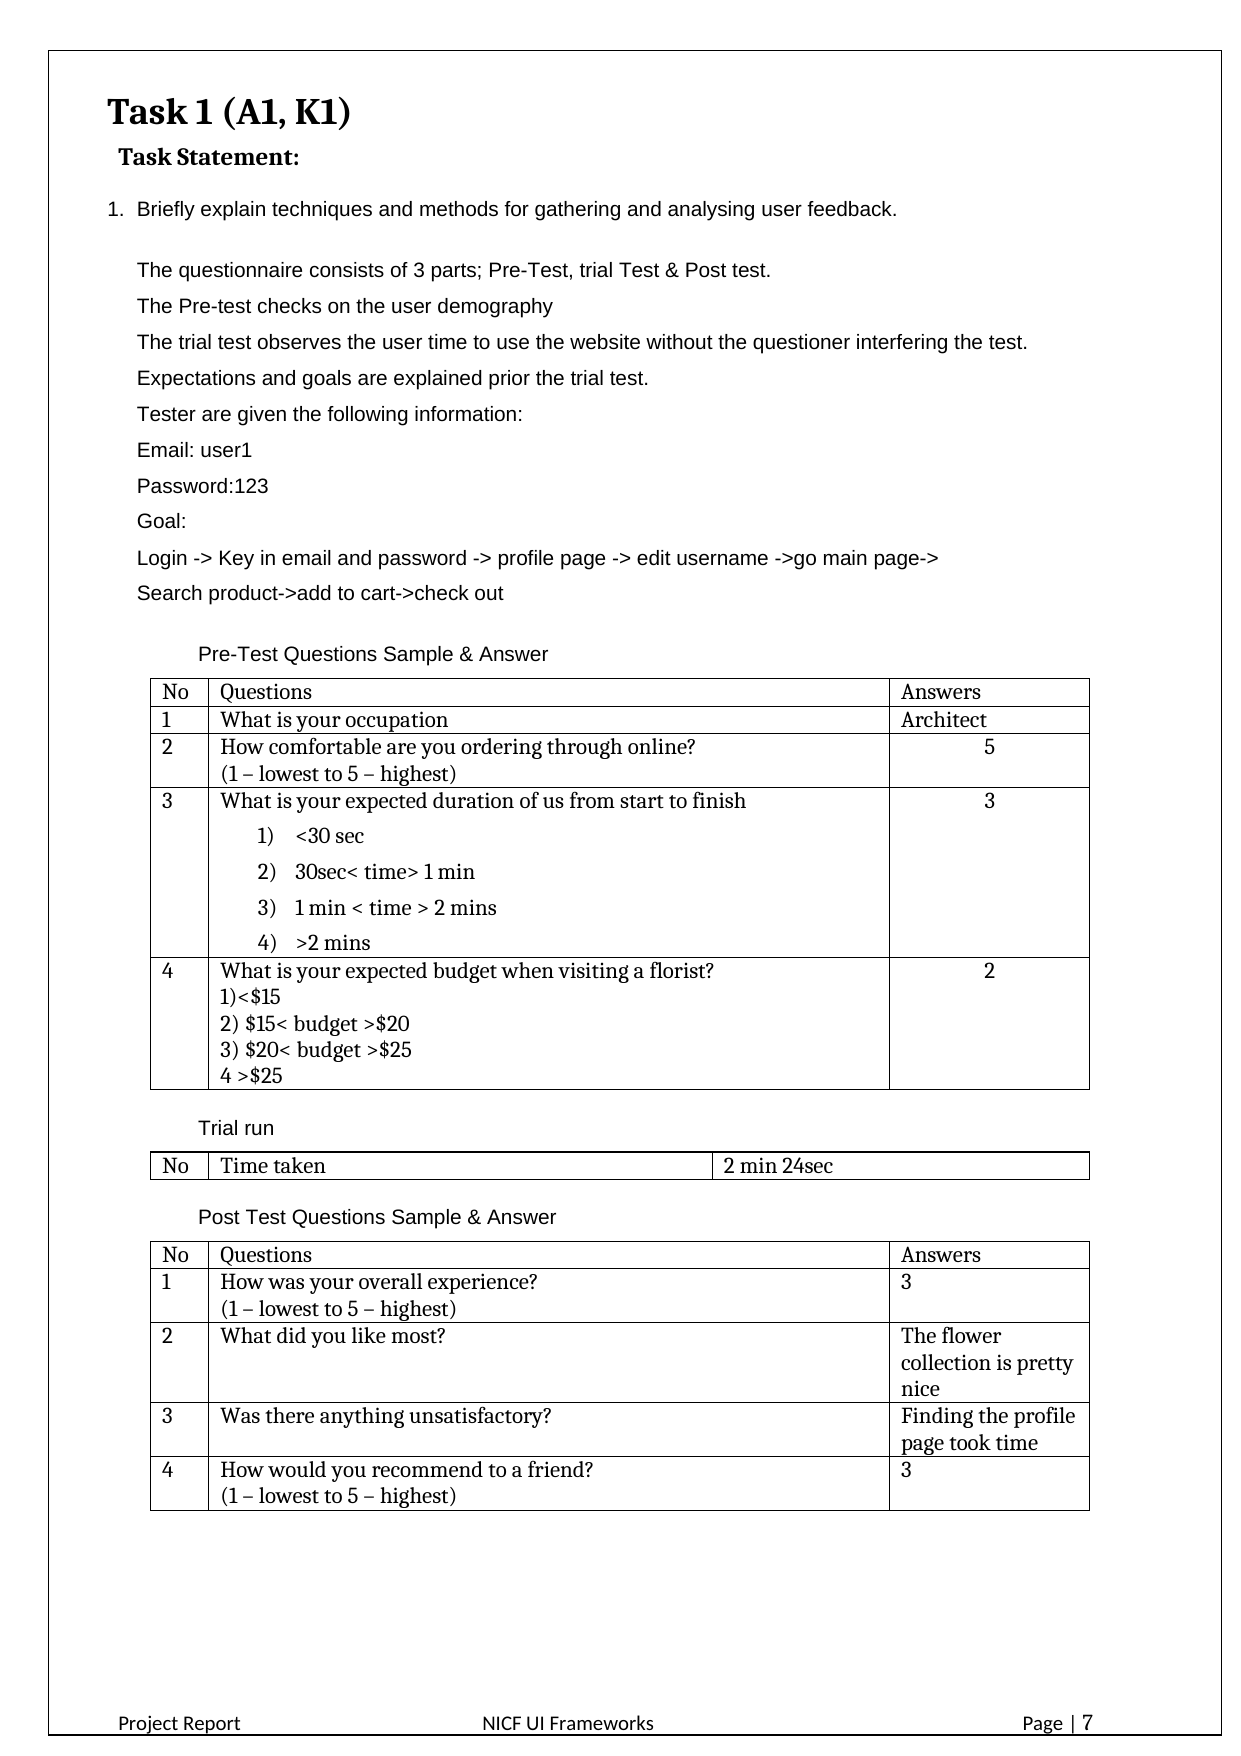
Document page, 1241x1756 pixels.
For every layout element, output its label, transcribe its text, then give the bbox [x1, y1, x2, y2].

table_cell Finding the profile page took time [890, 1403, 1089, 1456]
list Pre-Test Questions Sample & Answer [198, 642, 1141, 666]
subtitle Task Statement: [118, 143, 1221, 172]
table_cell 5 [890, 734, 1089, 787]
list Post Test Questions Sample & Answer [198, 1205, 1141, 1229]
table_cell Architect [890, 707, 1089, 733]
table_cell What is your occupation [209, 707, 889, 733]
table_cell 3 [151, 788, 208, 957]
table_cell 3 [890, 788, 1089, 957]
list The questionnaire consists of 3 parts; Pre-Test, trial Test & Post test. The Pre-test checks on the user demography The trial test observes the user time to use the website without the questioner interfering the test. Expectations and goals are explained prior the trial test. Tester are given the following information: Email: user1 Password:123 Goal: Login -> Key in email and password -> profile page -> edit username ->go main page-> Search product->add to cart->check out [137, 258, 1141, 605]
table_header No [151, 1242, 208, 1268]
table_cell How was your overall experience? (1 – lowest to 5 – highest) [209, 1269, 889, 1322]
table_cell How would you recommend to a friend? (1 – lowest to 5 – highest) [209, 1457, 889, 1509]
table_header Answers [890, 679, 1089, 706]
table_cell 4 [151, 1457, 208, 1509]
list Briefly explain techniques and methods for gathering and analysing user feedback. [107, 197, 1141, 221]
table_cell Was there anything unsatisfactory? [209, 1403, 889, 1456]
table_cell 3 [890, 1457, 1089, 1509]
subtitle Task 1 (A1, K1) [59, 91, 1221, 134]
table_cell What is your expected budget when visiting a florist? 1)<$15 2) $15< budget >$20 3) $20< budget >$25 4 >$25 [209, 958, 889, 1089]
table_cell 1 [151, 1269, 208, 1322]
table_cell 2 [151, 734, 208, 787]
table_cell 2 [890, 958, 1089, 1089]
list Trial run [198, 1115, 1141, 1139]
table_cell What did you like most? [209, 1323, 889, 1402]
table_header Questions [209, 679, 889, 706]
table_header Questions [209, 1242, 889, 1268]
table_cell The flower collection is pretty nice [890, 1323, 1089, 1402]
table_header No [151, 679, 208, 706]
table_header Answers [890, 1242, 1089, 1268]
table_cell 1 [151, 707, 208, 733]
table_cell 3 [890, 1269, 1089, 1322]
table_header 2 min 24sec [713, 1153, 1089, 1179]
table_cell What is your expected duration of us from start to finish <30 sec 30sec< time> 1 min 1 min < time > 2 mins >2 mins [209, 788, 889, 957]
table_cell 3 [151, 1403, 208, 1456]
table_cell How comfortable are you ordering through online? (1 – lowest to 5 – highest) [209, 734, 889, 787]
table_header Time taken [209, 1153, 712, 1179]
table_cell 2 [151, 1323, 208, 1402]
table_header No [151, 1153, 208, 1179]
table_cell 4 [151, 958, 208, 1089]
